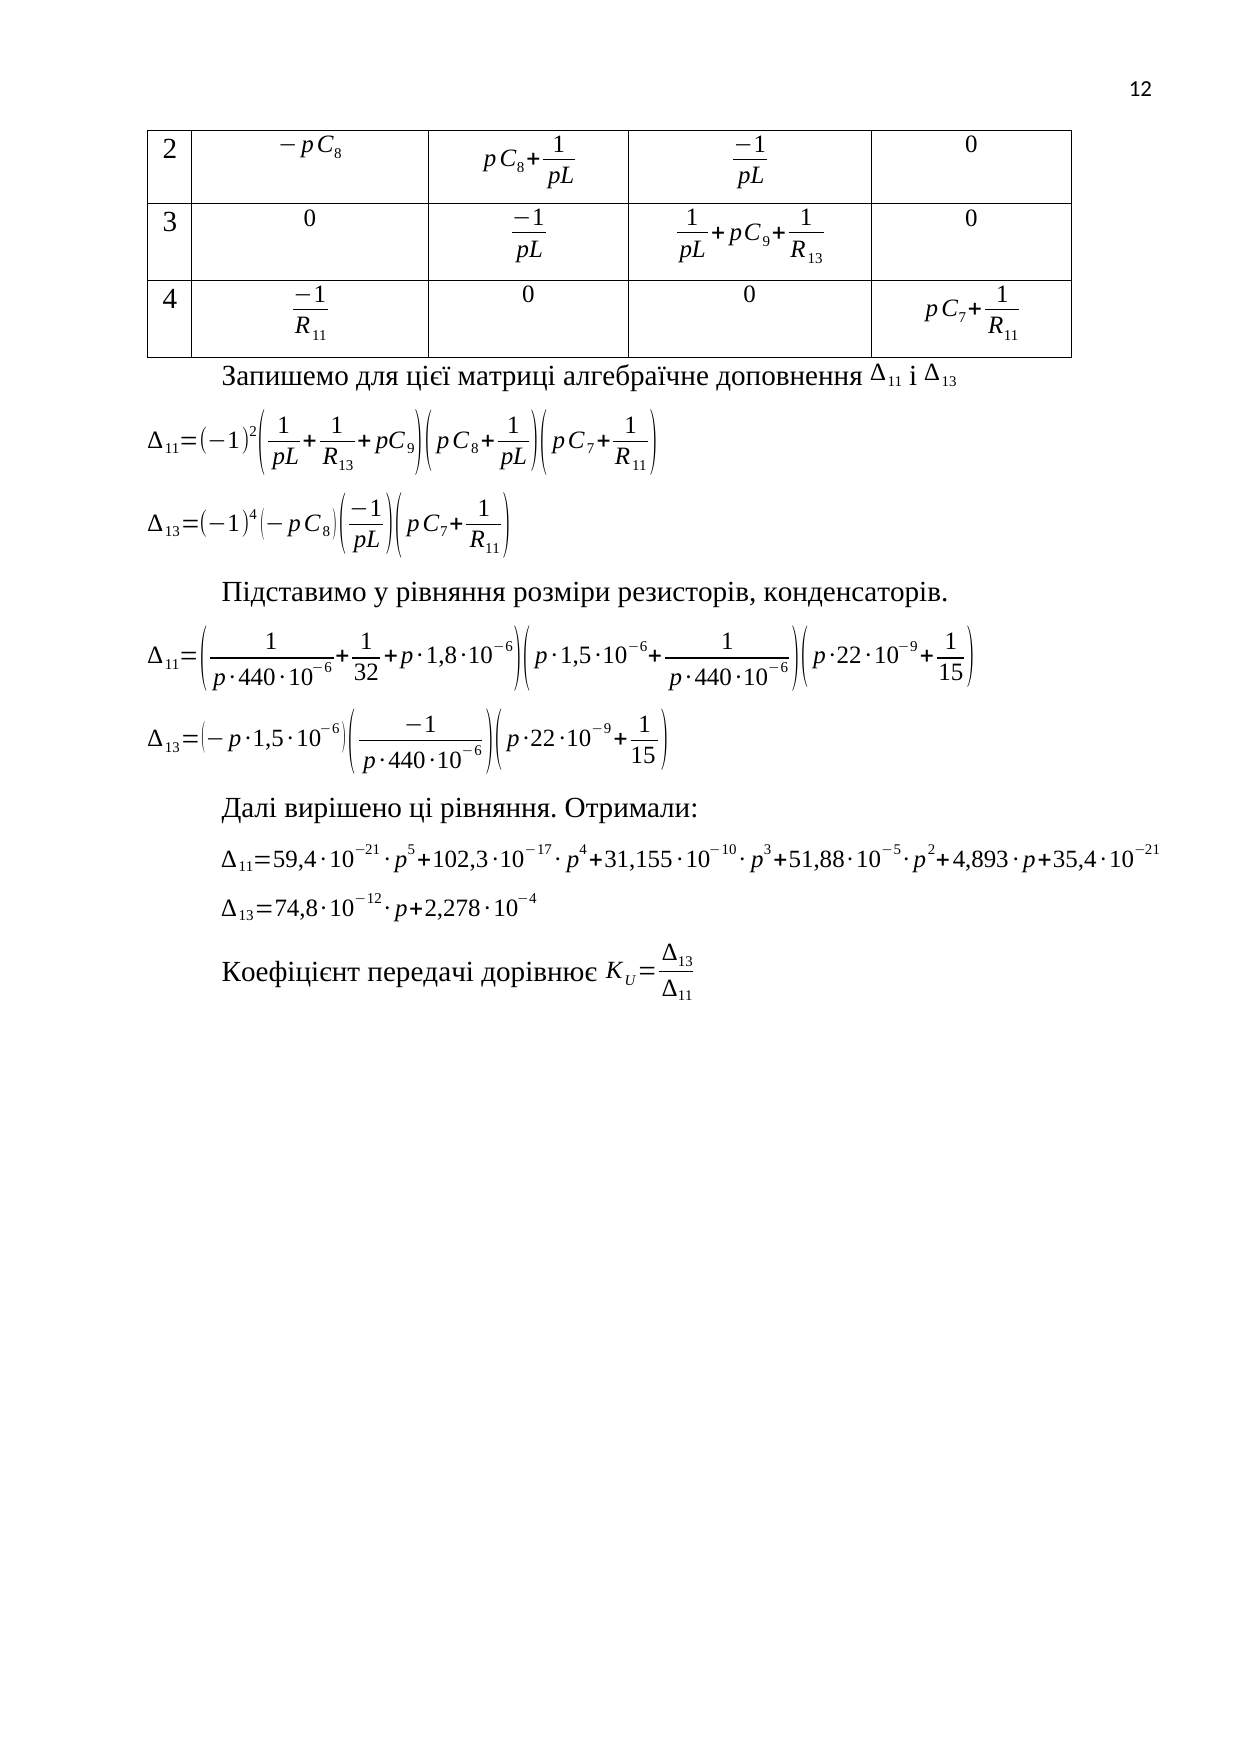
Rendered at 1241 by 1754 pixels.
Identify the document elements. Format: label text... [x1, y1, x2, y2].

table_cell [429, 281, 628, 357]
table_cell [629, 281, 871, 357]
table_cell [192, 281, 428, 357]
table_cell [872, 131, 1071, 203]
text Запишемо для цієї матриці алгебраїчне доповнення і [148, 358, 1152, 391]
table_cell [629, 204, 871, 280]
text Підставимо у рівняння розміри резисторів, конденсаторів. [148, 574, 1152, 608]
table_cell [429, 131, 628, 203]
table_cell [192, 204, 428, 280]
table_cell [192, 131, 428, 203]
table_cell [872, 281, 1071, 357]
table_cell 2 [148, 131, 191, 203]
text Коефіцієнт передачі дорівнює [148, 938, 1152, 1004]
table_cell 3 [148, 204, 191, 280]
table_cell [872, 204, 1071, 280]
table_cell [429, 204, 628, 280]
table_cell 4 [148, 281, 191, 357]
text Далі вирішено ці рівняння. Отримали: [148, 790, 1152, 824]
table_cell [629, 131, 871, 203]
